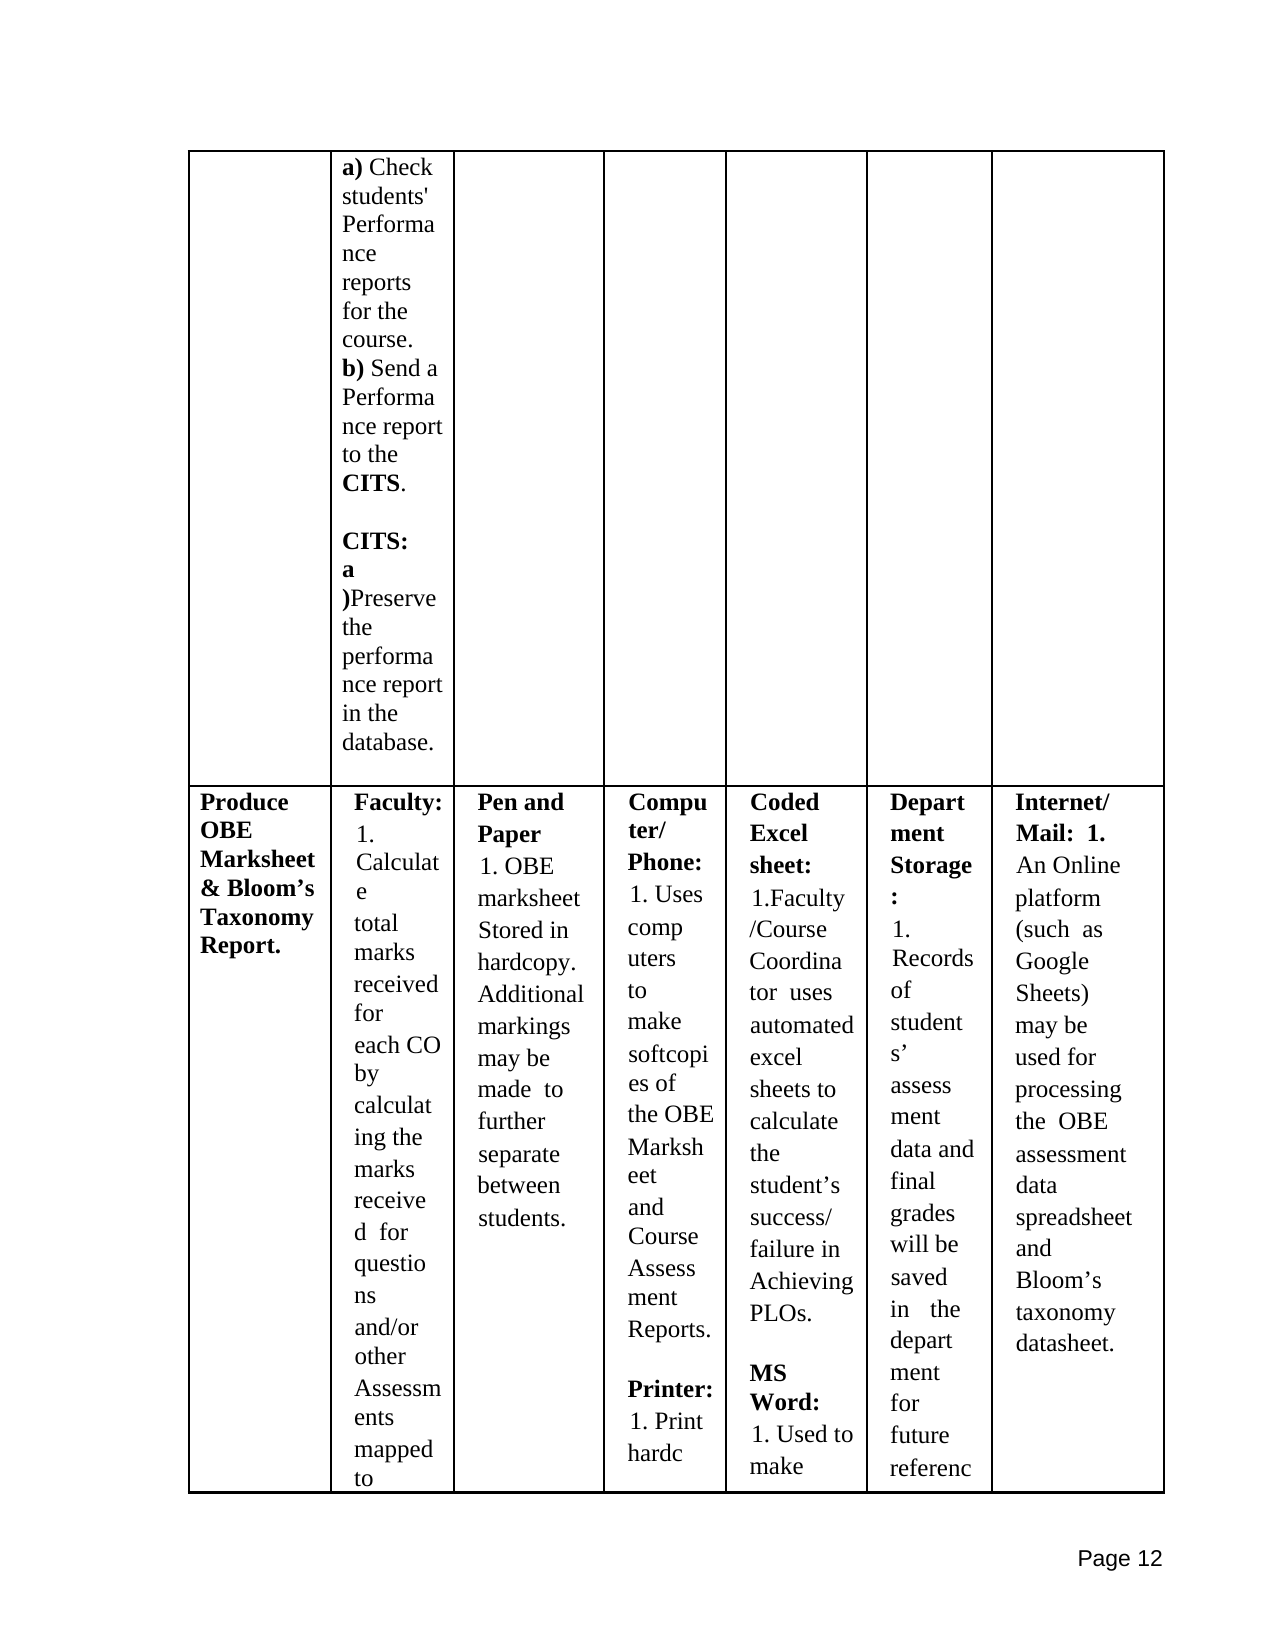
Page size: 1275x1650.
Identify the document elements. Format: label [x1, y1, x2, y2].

table_cell [727, 787, 866, 1491]
table_cell [605, 787, 725, 1491]
table_cell [868, 152, 991, 784]
table_cell [332, 152, 453, 784]
table_cell [605, 152, 725, 784]
table_cell [455, 787, 603, 1491]
table_cell [190, 152, 330, 784]
table_cell [868, 787, 991, 1491]
table_cell [993, 787, 1163, 1491]
table_cell [993, 152, 1163, 784]
table_cell [727, 152, 866, 784]
table_cell [190, 787, 330, 1491]
table_cell [332, 787, 453, 1491]
table_cell [455, 152, 603, 784]
